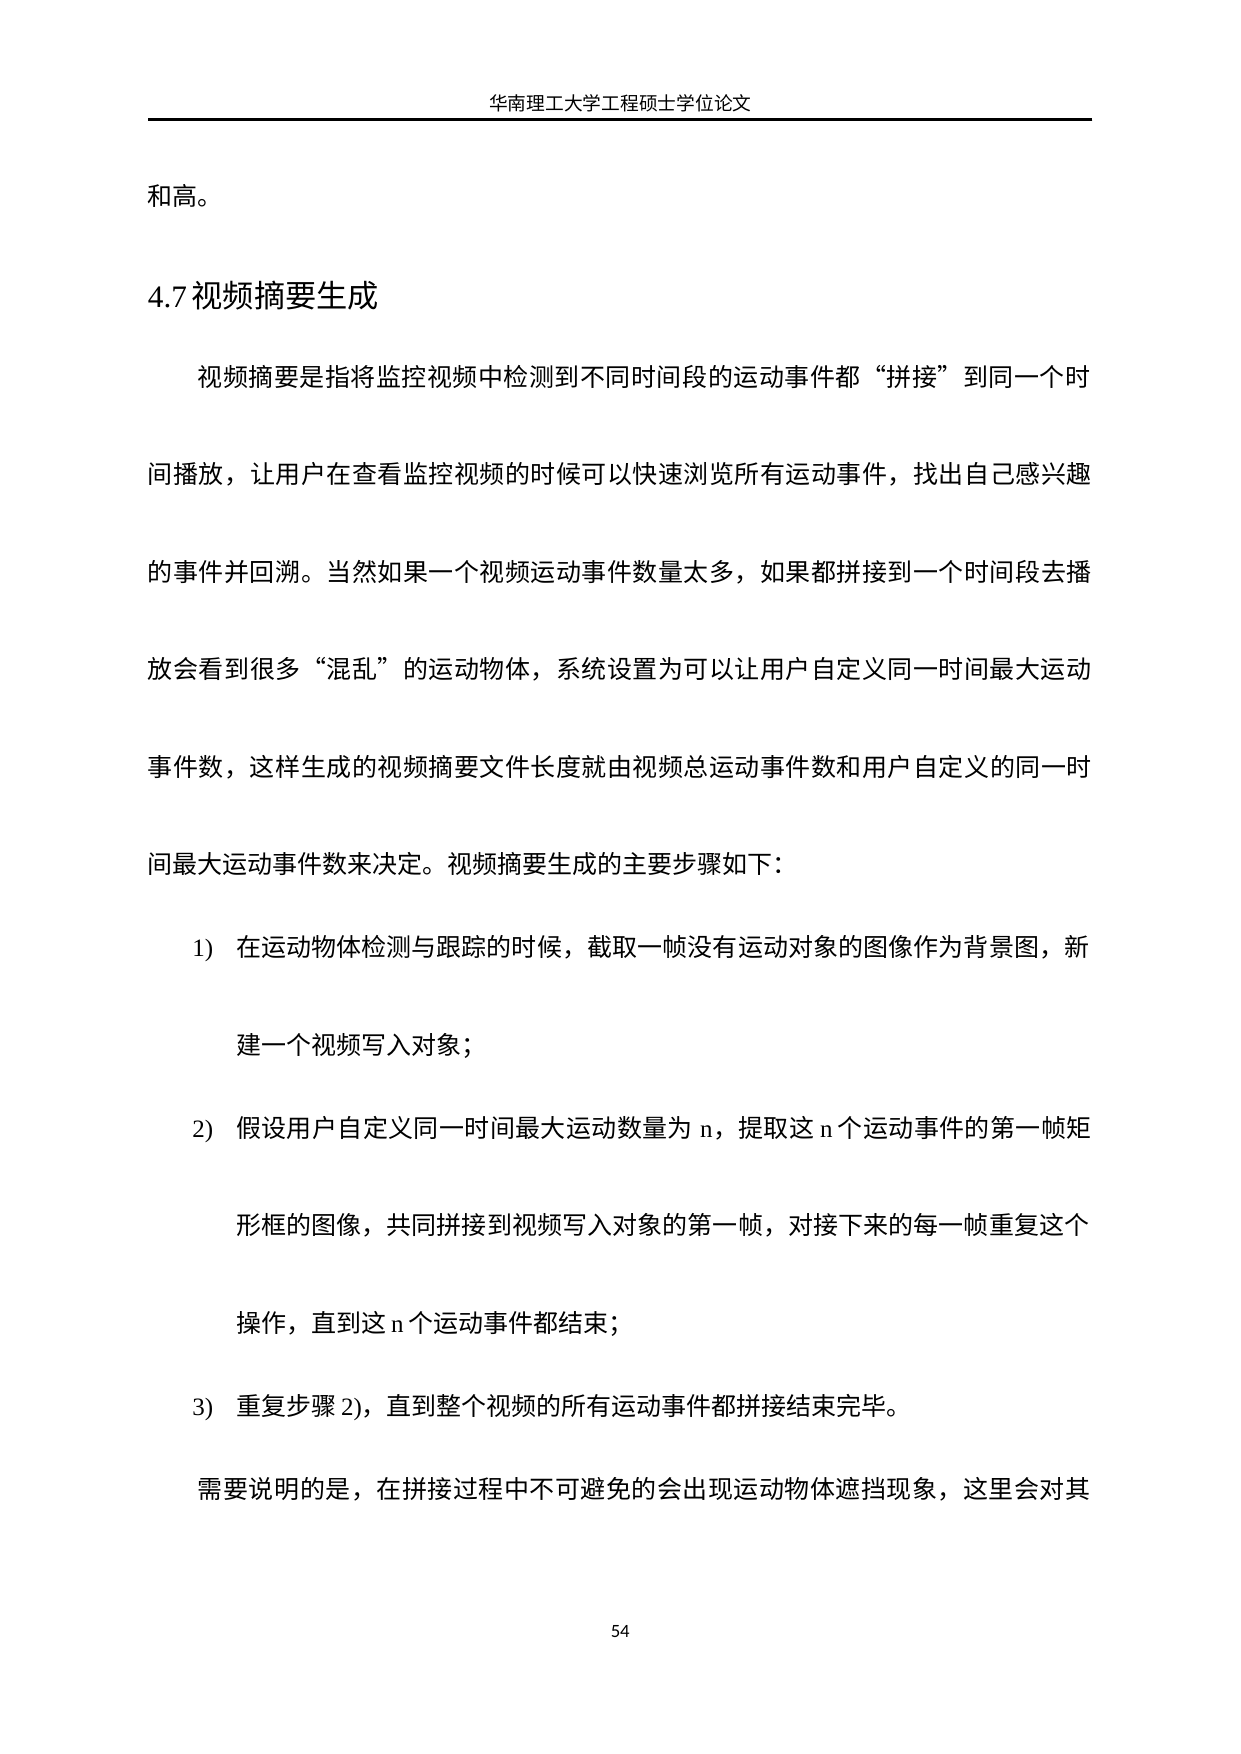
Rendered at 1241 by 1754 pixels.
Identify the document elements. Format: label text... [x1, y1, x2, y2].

list 视频摘要生成 [148, 261, 1092, 326]
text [148, 162, 1092, 227]
list 假设用户自定义同一时间最大运动数量为n，提取这n个运动事件的第一帧矩形框的图像，共同拼接到视频写入对象的第一帧，对接下来的每一帧重复这个操作，直到这n个运动事件都结束； [192, 1094, 1092, 1354]
list 重复步骤2)，直到整个视频的所有运动事件都拼接结束完毕。 [192, 1372, 1092, 1437]
text 视频摘要是指将监控视频中检测到不同时间段的运动事件都“拼接”到同一个时间播放，让用户在查看监控视频的时候可以快速浏览所有运动事件，找出自己感兴趣的事件并回溯。当然如果一个视频运动事件数量太多，如果都拼接到一个时间段去播放会看到很多“混乱”的运动物体，系统设置为可以让用户自定义同一时间最大运动事件数，这样生成的视频摘要文件长度就由视频总运动事件数和用户自定义的同一时间最大运动事件数来决定。视频摘要生成的主要步骤如下： [148, 343, 1092, 895]
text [148, 1455, 1092, 1520]
list 在运动物体检测与跟踪的时候，截取一帧没有运动对象的图像作为背景图，新建一个视频写入对象； [192, 913, 1092, 1076]
